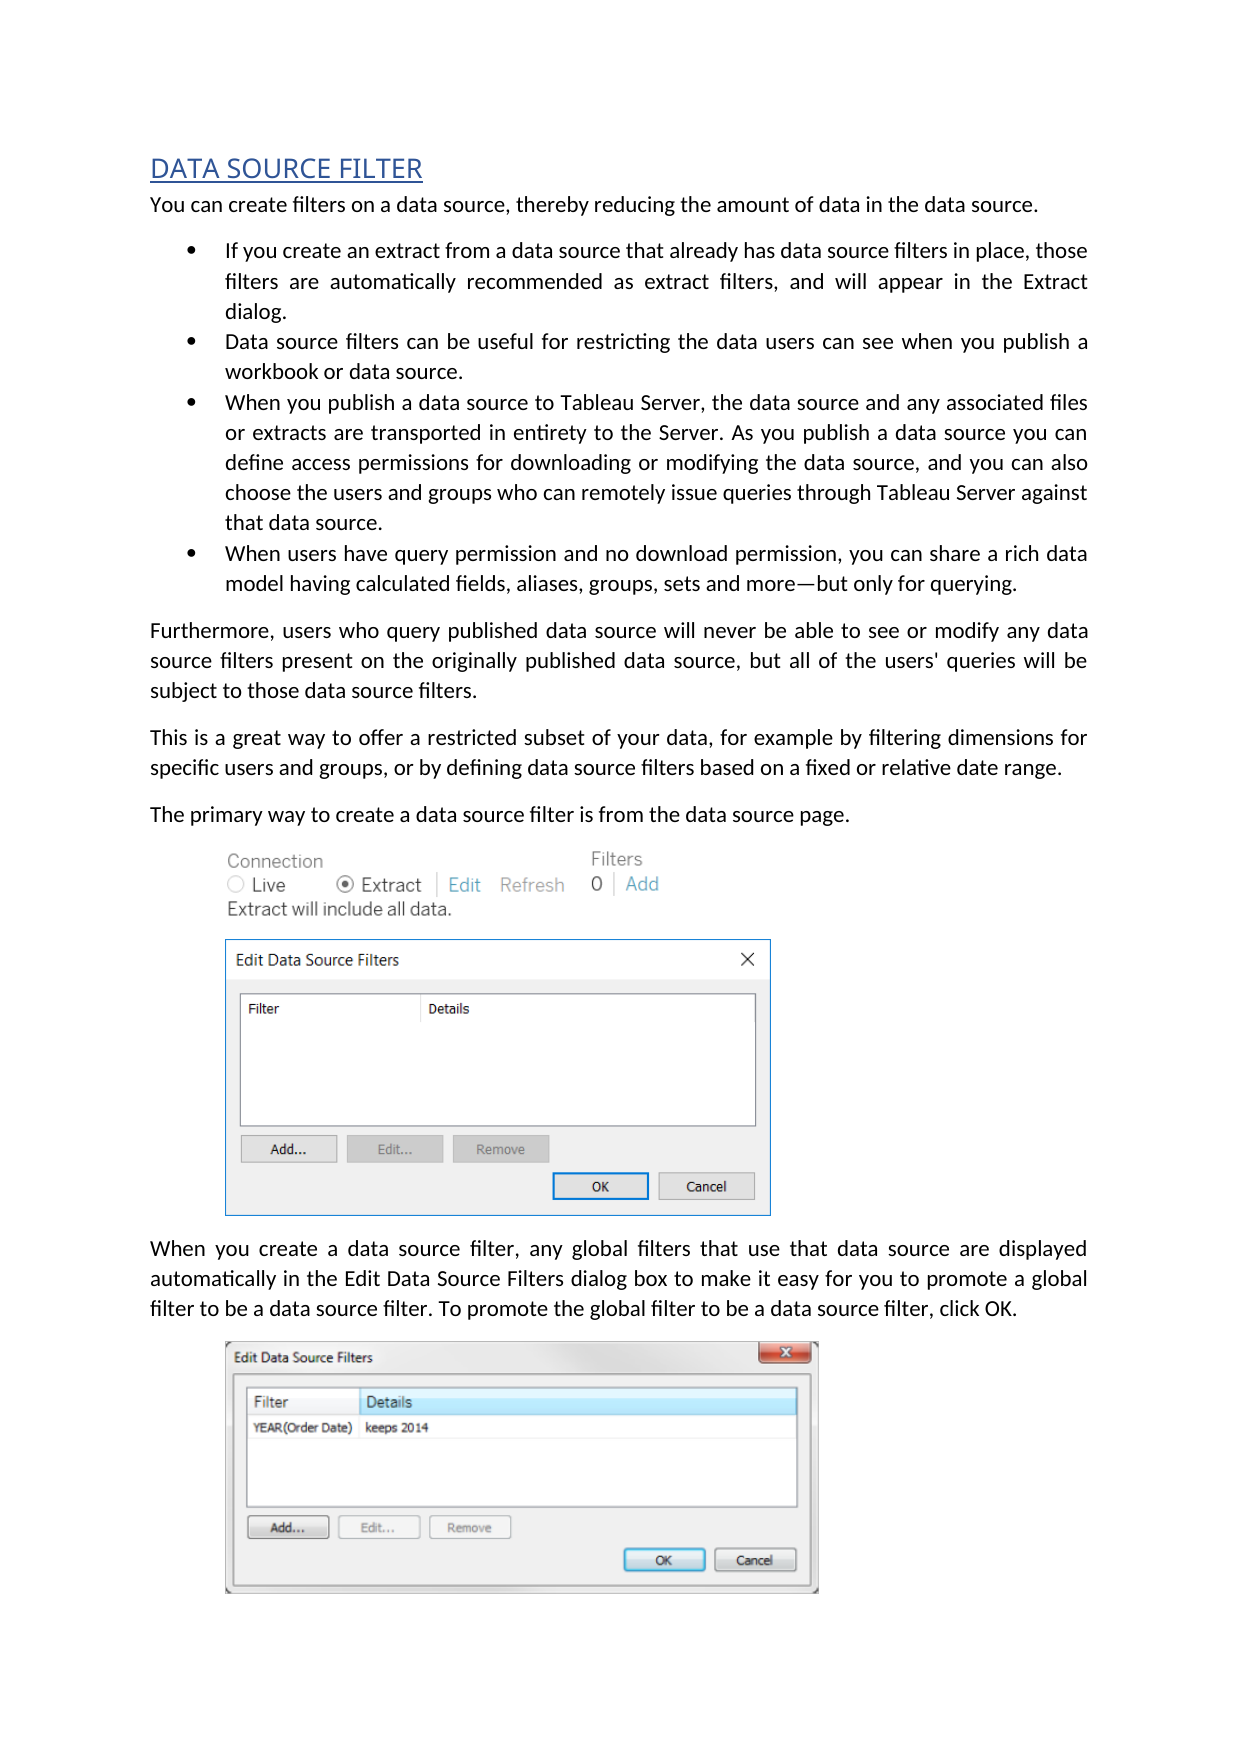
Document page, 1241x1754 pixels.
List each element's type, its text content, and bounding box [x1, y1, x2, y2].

text When you create a data source filter, any global filters that use that data source are displayed automatically in the Edit Data Source Filters dialog box to make it easy for you to promote a global filter to be a data source filter. To promote the global filter to be a data source filter, click OK. [150, 1234, 1090, 1323]
text The primary way to create a data source filter is from the data source page. [150, 800, 1090, 828]
text Furthermore, users who query published data source will never be able to see or modify any data source filters present on the originally published data source, but all of the users' queries will be subject to those data source filters. [150, 616, 1090, 704]
list When you publish a data source to Tableau Server, the data source and any associated files or extracts are transported in entirety to the Server. As you publish a data source you can define access permissions for downloading or modifying the data source, and you can also choose the users and groups who can remotely issue queries through Tableau Server against that data source. [187, 388, 1090, 537]
text This is a great way to offer a restricted subset of your data, for example by filtering dimensions for specific users and groups, or by defining data source filters based on a fixed or relative date range. [150, 723, 1090, 781]
text You can create filters on a data source, thereby reducing the amount of data in the data source. [150, 190, 1090, 218]
subtitle DATA SOURCE FILTER [150, 150, 1090, 187]
list Data source filters can be useful for restricting the data users can see when you publish a workbook or data source. [187, 327, 1090, 386]
list If you create an extract from a data source that already has data source filters in place, those filters are automatically recommended as extract filters, and will appear in the Extract dialog. [187, 237, 1090, 325]
picture [225, 847, 665, 921]
picture [225, 939, 771, 1216]
list When users have query permission and no download permission, you can share a rich data model having calculated fields, aliases, groups, sets and more—but only for querying. [187, 539, 1090, 597]
picture [225, 1341, 819, 1594]
